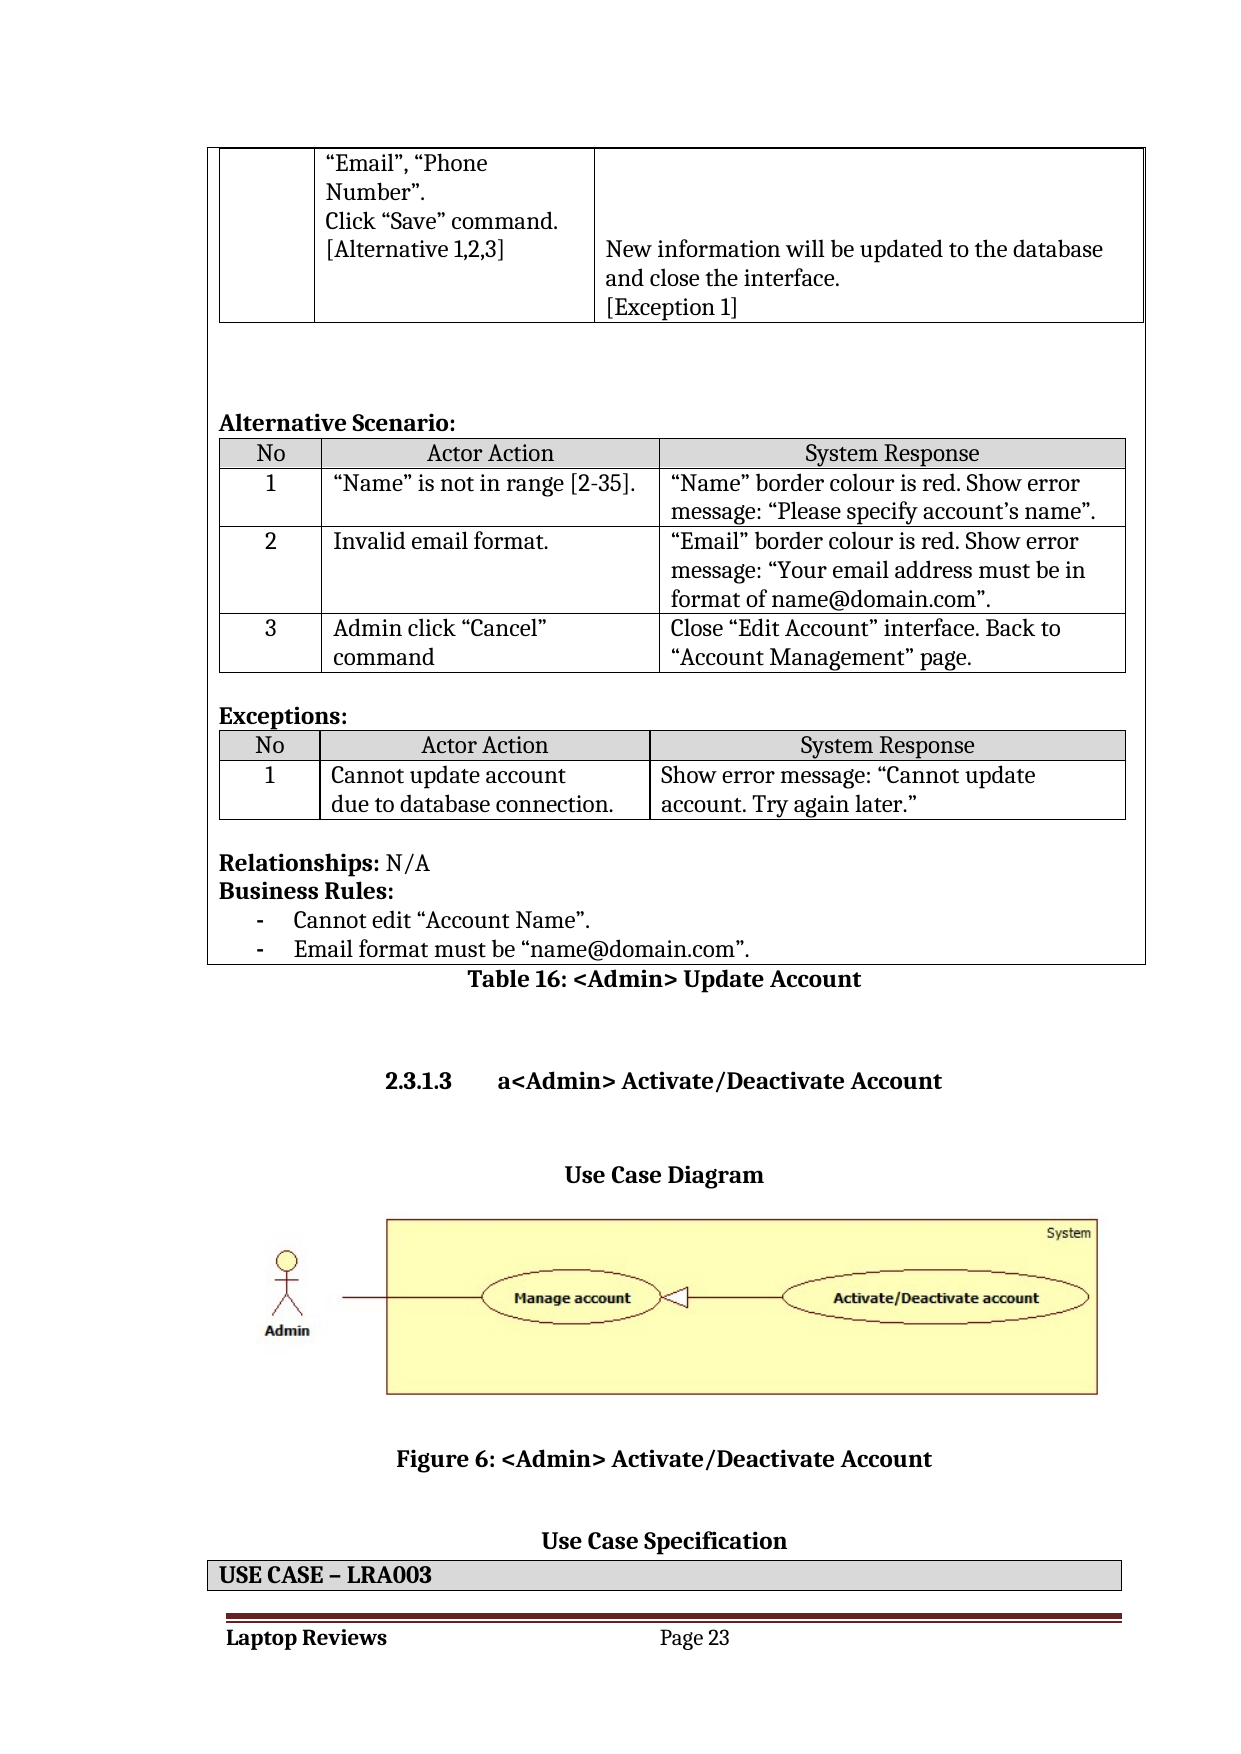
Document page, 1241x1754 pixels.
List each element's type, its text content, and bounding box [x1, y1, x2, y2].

subtitle Use Case Specification [207, 1527, 1122, 1556]
table_header USE CASE – LRA003 [208, 1561, 1121, 1590]
text Figure 6: <Admin> Activate/Deactivate Account [207, 1444, 1122, 1473]
text Table 16: <Admin> Update Account [207, 965, 1122, 993]
picture [207, 1194, 1123, 1420]
subtitle a<Admin> Activate/Deactivate Account [385, 1067, 1122, 1096]
subtitle Use Case Diagram [207, 1161, 1122, 1190]
